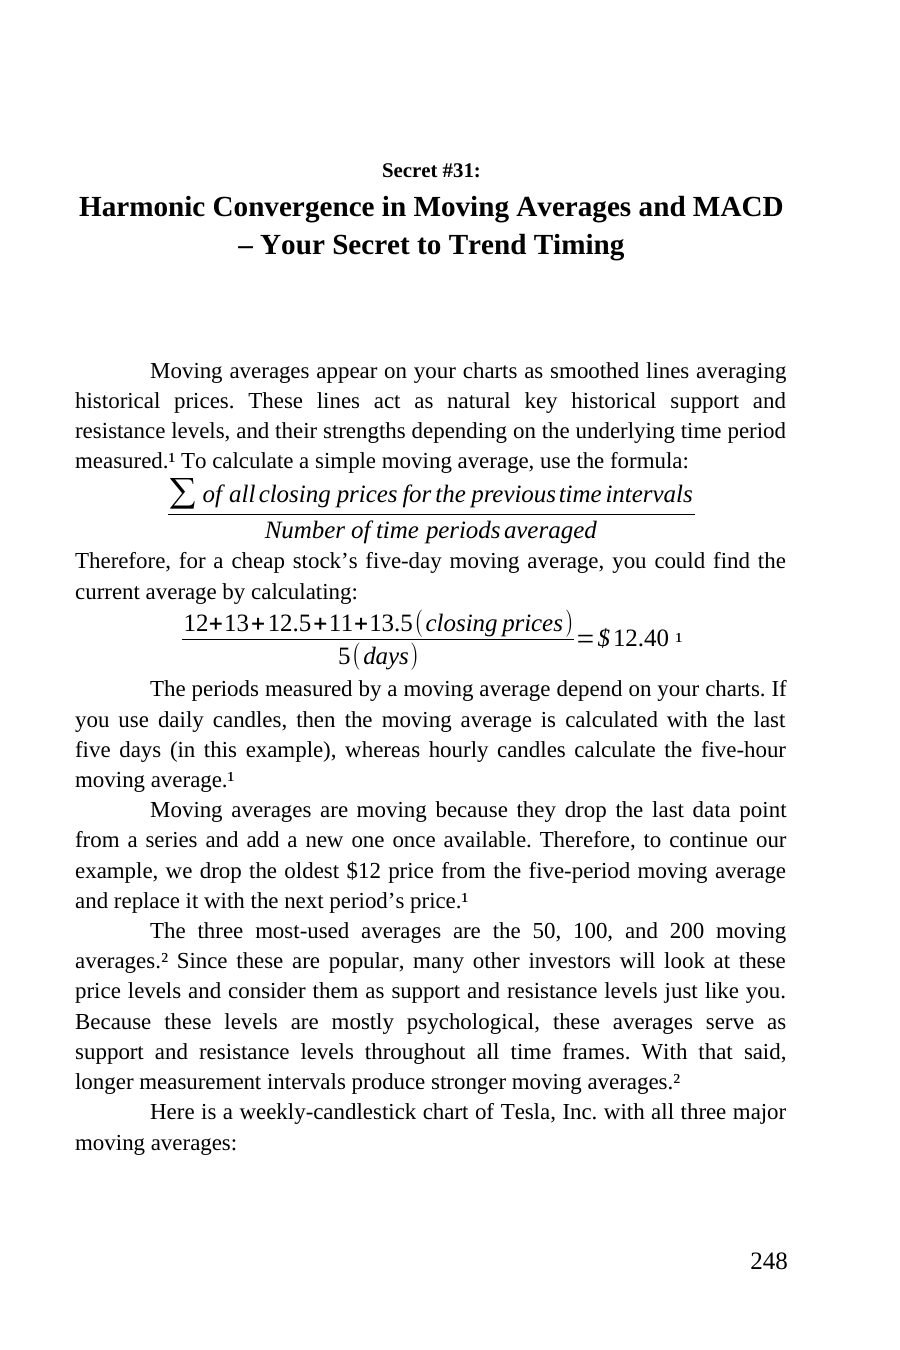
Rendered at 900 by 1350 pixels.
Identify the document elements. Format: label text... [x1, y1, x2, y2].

text Therefore, for a cheap stock’s five-day moving average, you could find the current average by calculating: [75, 547, 787, 604]
text ¹ [75, 608, 787, 672]
text Moving averages are moving because they drop the last data point from a series and add a new one once available. Therefore, to continue our example, we drop the oldest $12 price from the five-period moving average and replace it with the next period’s price.¹ [75, 796, 787, 913]
text The periods measured by a moving average depend on your charts. If you use daily candles, then the moving average is calculated with the last five days (in this example), whereas hourly candles calculate the five-hour moving average.¹ [75, 675, 787, 792]
text The three most-used averages are the 50, 100, and 200 moving averages.² Since these are popular, many other investors will look at these price levels and consider them as support and resistance levels just like you. Because these levels are mostly psychological, these averages serve as support and resistance levels throughout all time frames. With that said, longer measurement intervals produce stronger moving averages.² [75, 917, 787, 978]
text Moving averages appear on your charts as smoothed lines averaging historical prices. These lines act as natural key historical support and resistance levels, and their strengths depending on the underlying time period measured.¹ To calculate a simple moving average, use the formula: [75, 357, 787, 474]
text Here is a weekly-candlestick chart of Tesla, Inc. with all three major moving averages: [75, 1125, 787, 1155]
subtitle Harmonic Convergence in Moving Averages and MACD – Your Secret to Trend Timing [75, 151, 787, 261]
